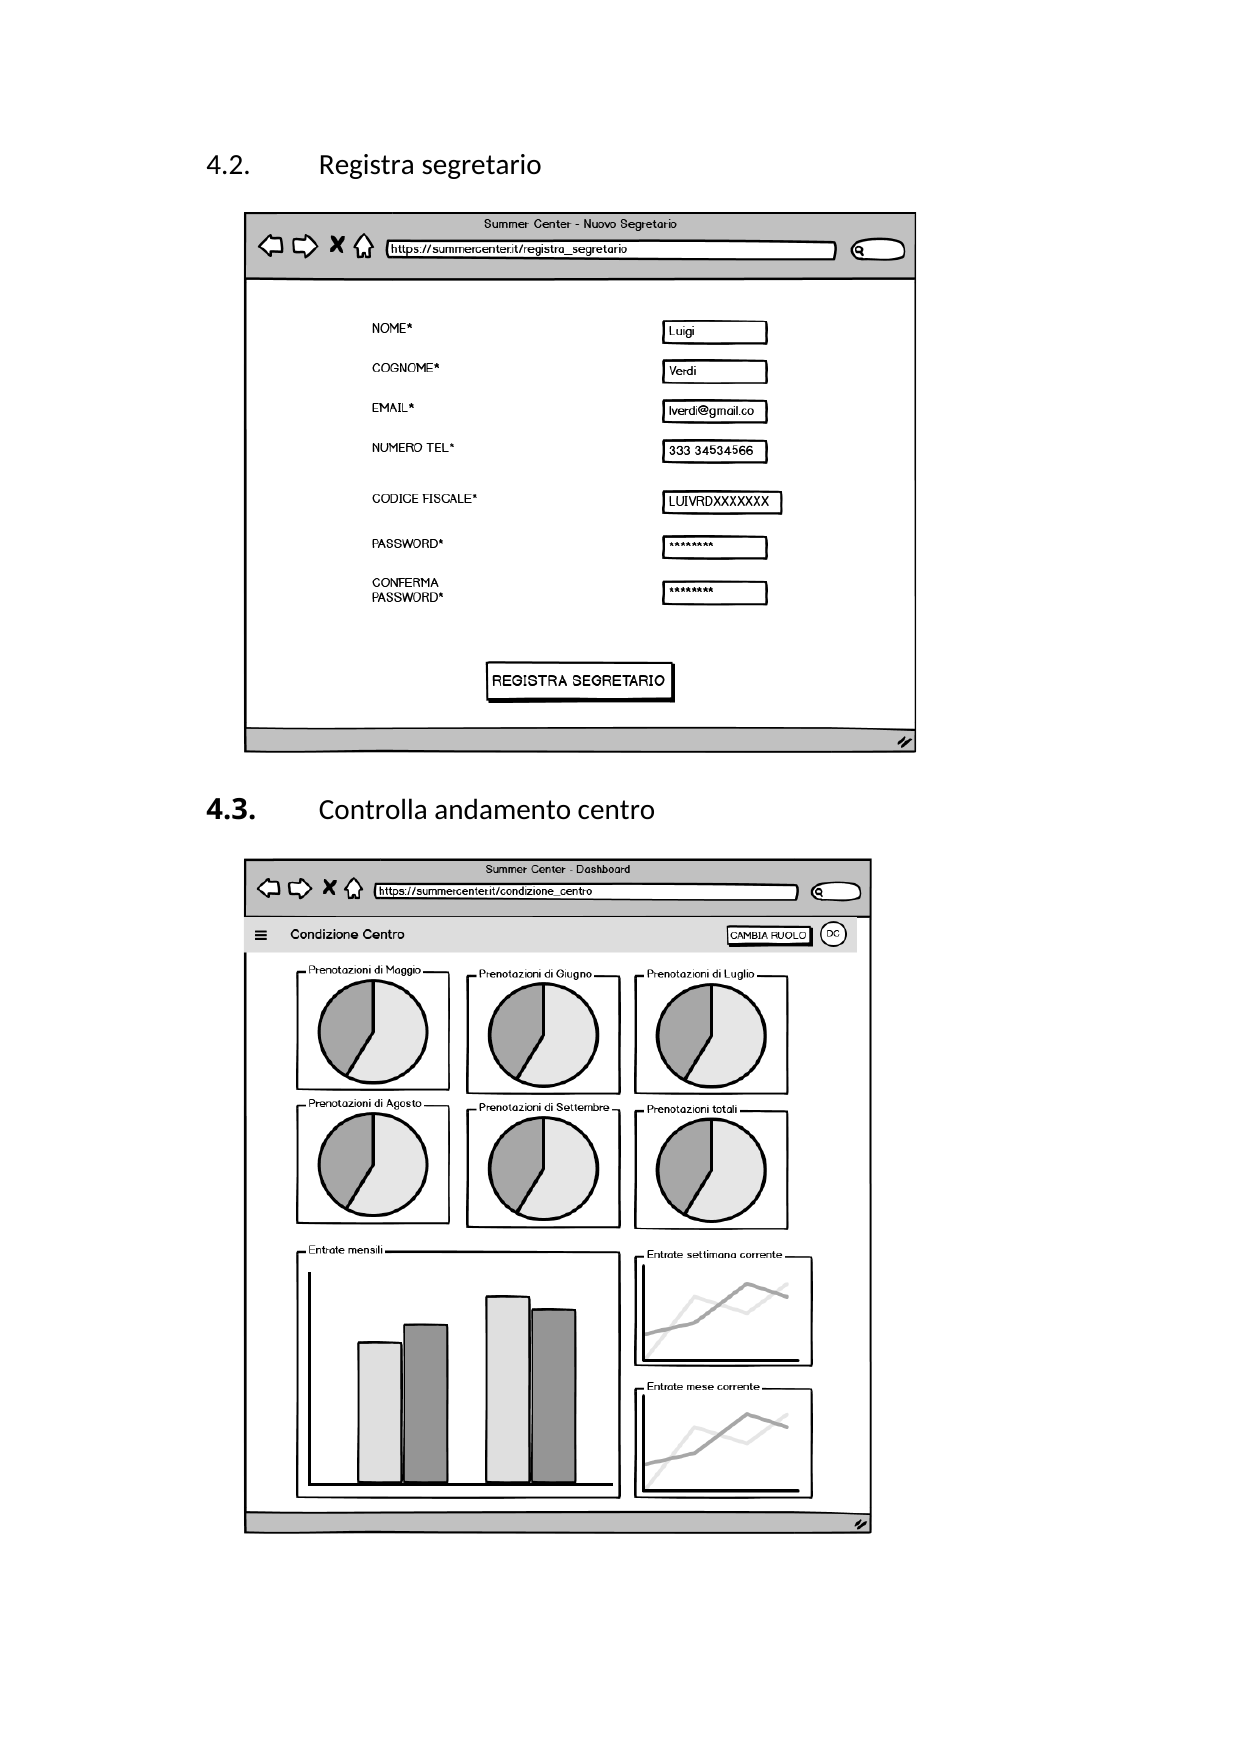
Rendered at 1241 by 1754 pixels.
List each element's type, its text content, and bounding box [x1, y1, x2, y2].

list Registra segretario [206, 146, 1238, 181]
picture [243, 858, 872, 1534]
list Controlla andamento centro [206, 788, 1238, 828]
picture [243, 212, 917, 753]
